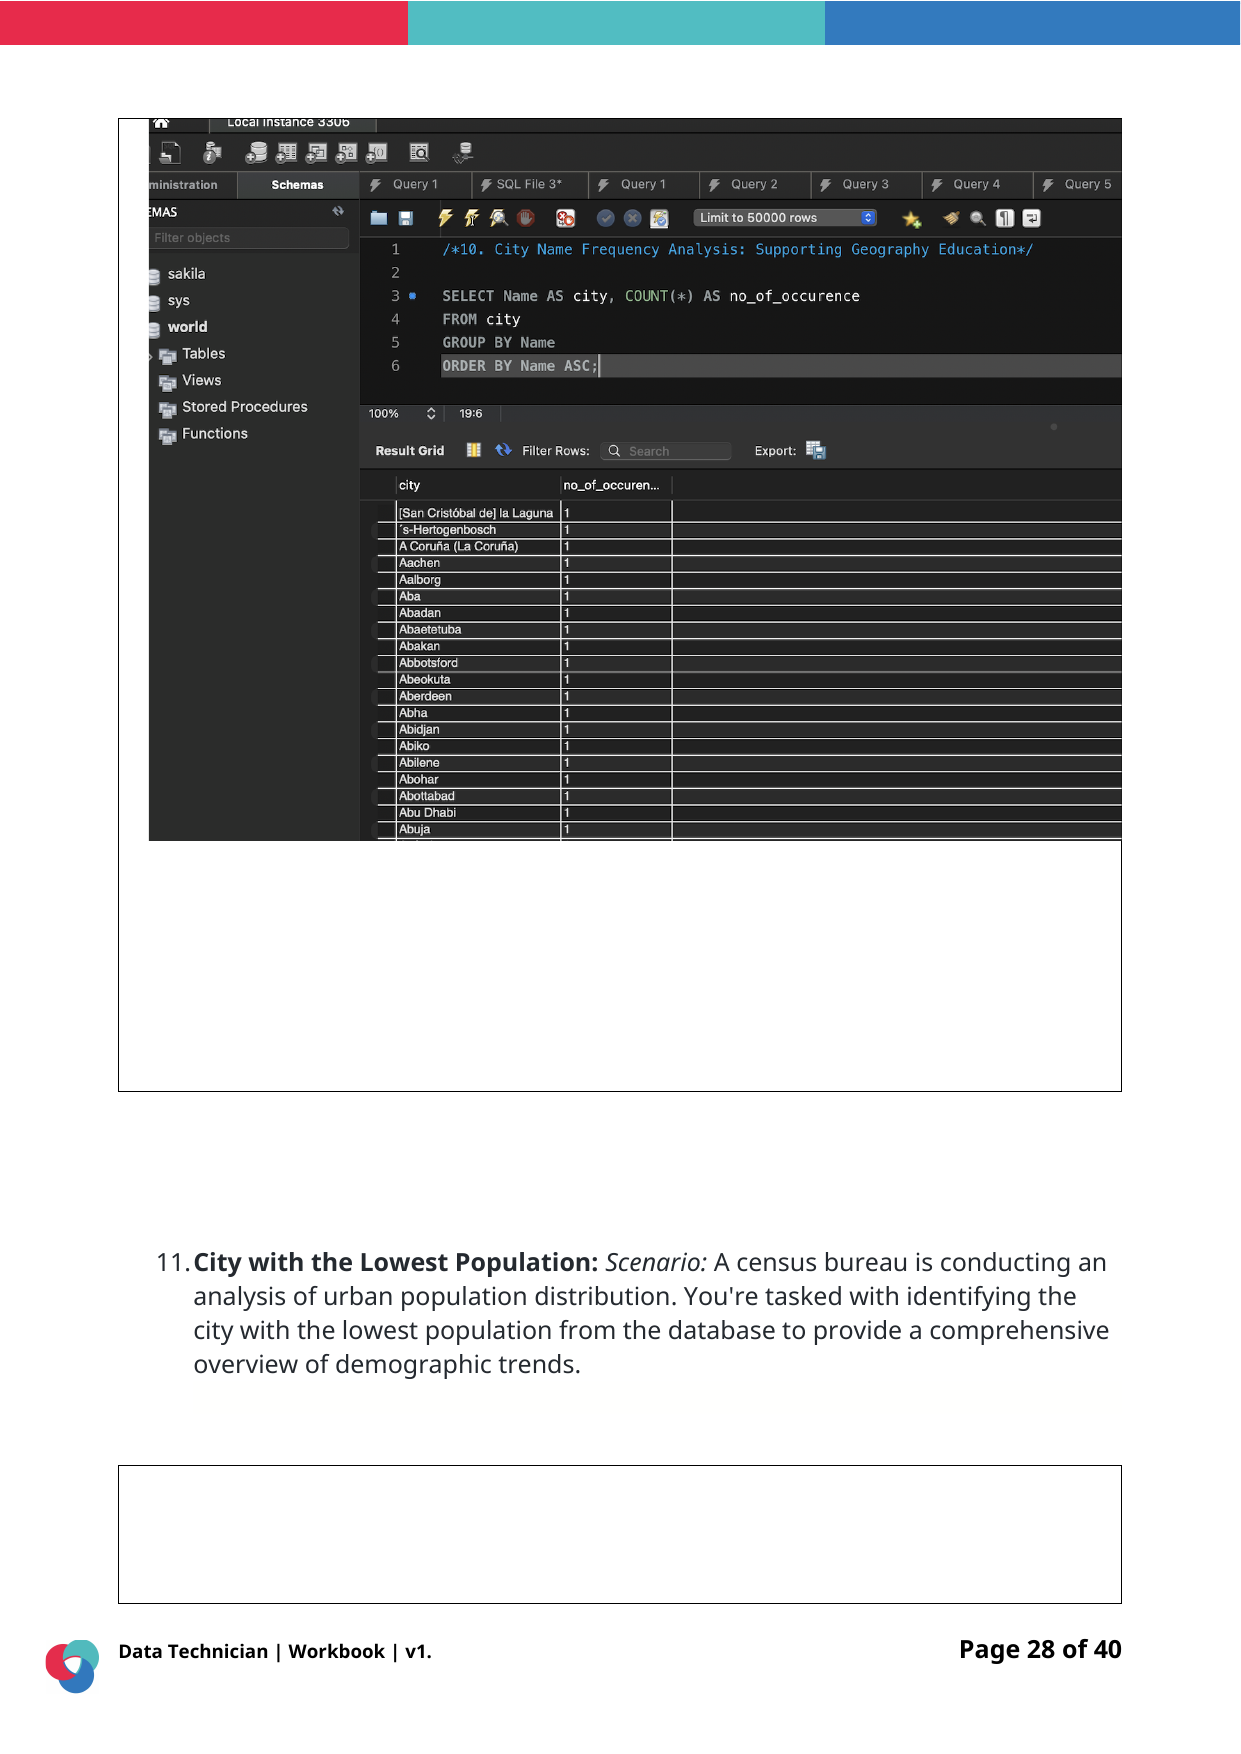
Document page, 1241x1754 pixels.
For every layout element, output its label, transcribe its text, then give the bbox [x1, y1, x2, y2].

table_header [119, 119, 1121, 1091]
table_header [119, 1466, 1121, 1603]
list City with the Lowest Population: Scenario: A census bureau is conducting an analysis of urban population distribution. You're tasked with identifying the city with the lowest population from the database to provide a comprehensive overview of demographic trends. [156, 1244, 1122, 1381]
picture [45, 1640, 100, 1694]
